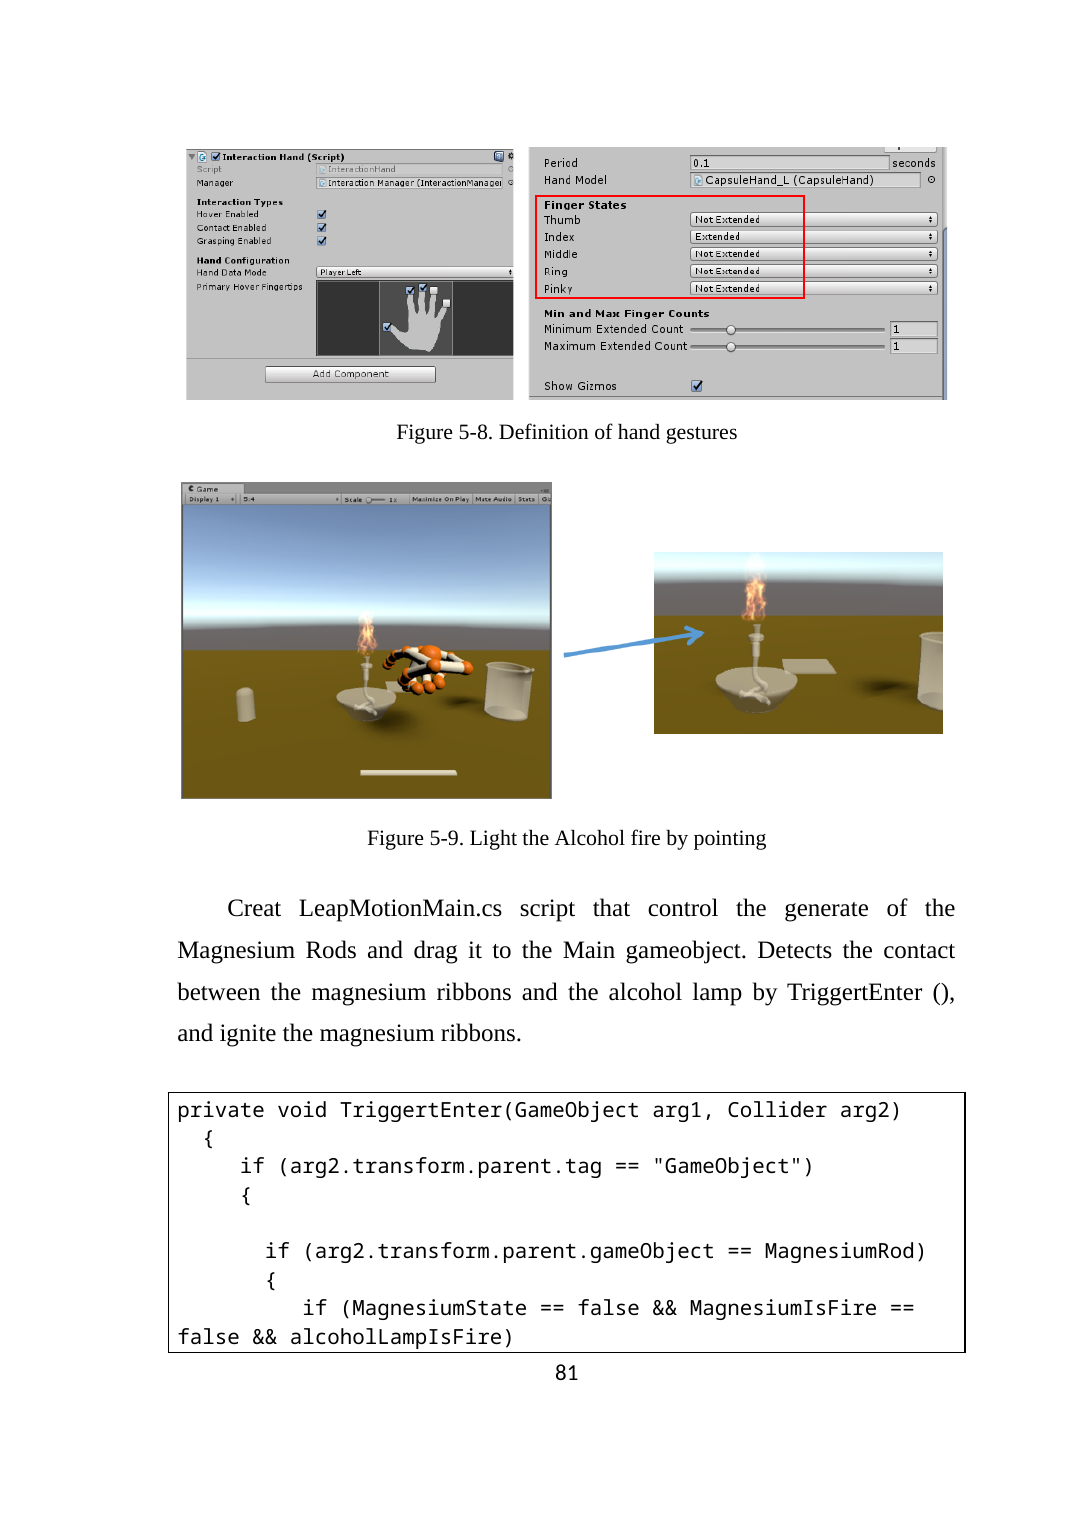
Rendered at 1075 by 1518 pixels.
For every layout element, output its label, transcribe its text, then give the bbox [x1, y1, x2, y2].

picture [528, 147, 948, 400]
text Figure 5-9. Light the Alcohol fire by pointing [177, 824, 956, 850]
text Figure 5-8. Definition of hand gestures [177, 419, 956, 444]
text { [177, 1180, 956, 1208]
text { [177, 1265, 956, 1290]
text private void TriggertEnter(GameObject arg1, Collider arg2) [169, 1093, 964, 1123]
text { [177, 1123, 956, 1152]
text if (MagnesiumState == false && MagnesiumIsFire == false && alcoholLampIsFire) [169, 1290, 964, 1352]
picture [177, 477, 958, 806]
picture [186, 149, 514, 400]
text Creat LeapMotionMain.cs script that control the generate of the Magnesium Rods and drag it to the Main gameobject. Detects the contact between the magnesium ribbons and the alcohol lamp by TriggertEnter (), and ignite the magnesium ribbons. [177, 883, 956, 1050]
text if (arg2.transform.parent.tag == "GameObject") [177, 1152, 956, 1180]
text if (arg2.transform.parent.gameObject == MagnesiumRod) [177, 1236, 956, 1265]
